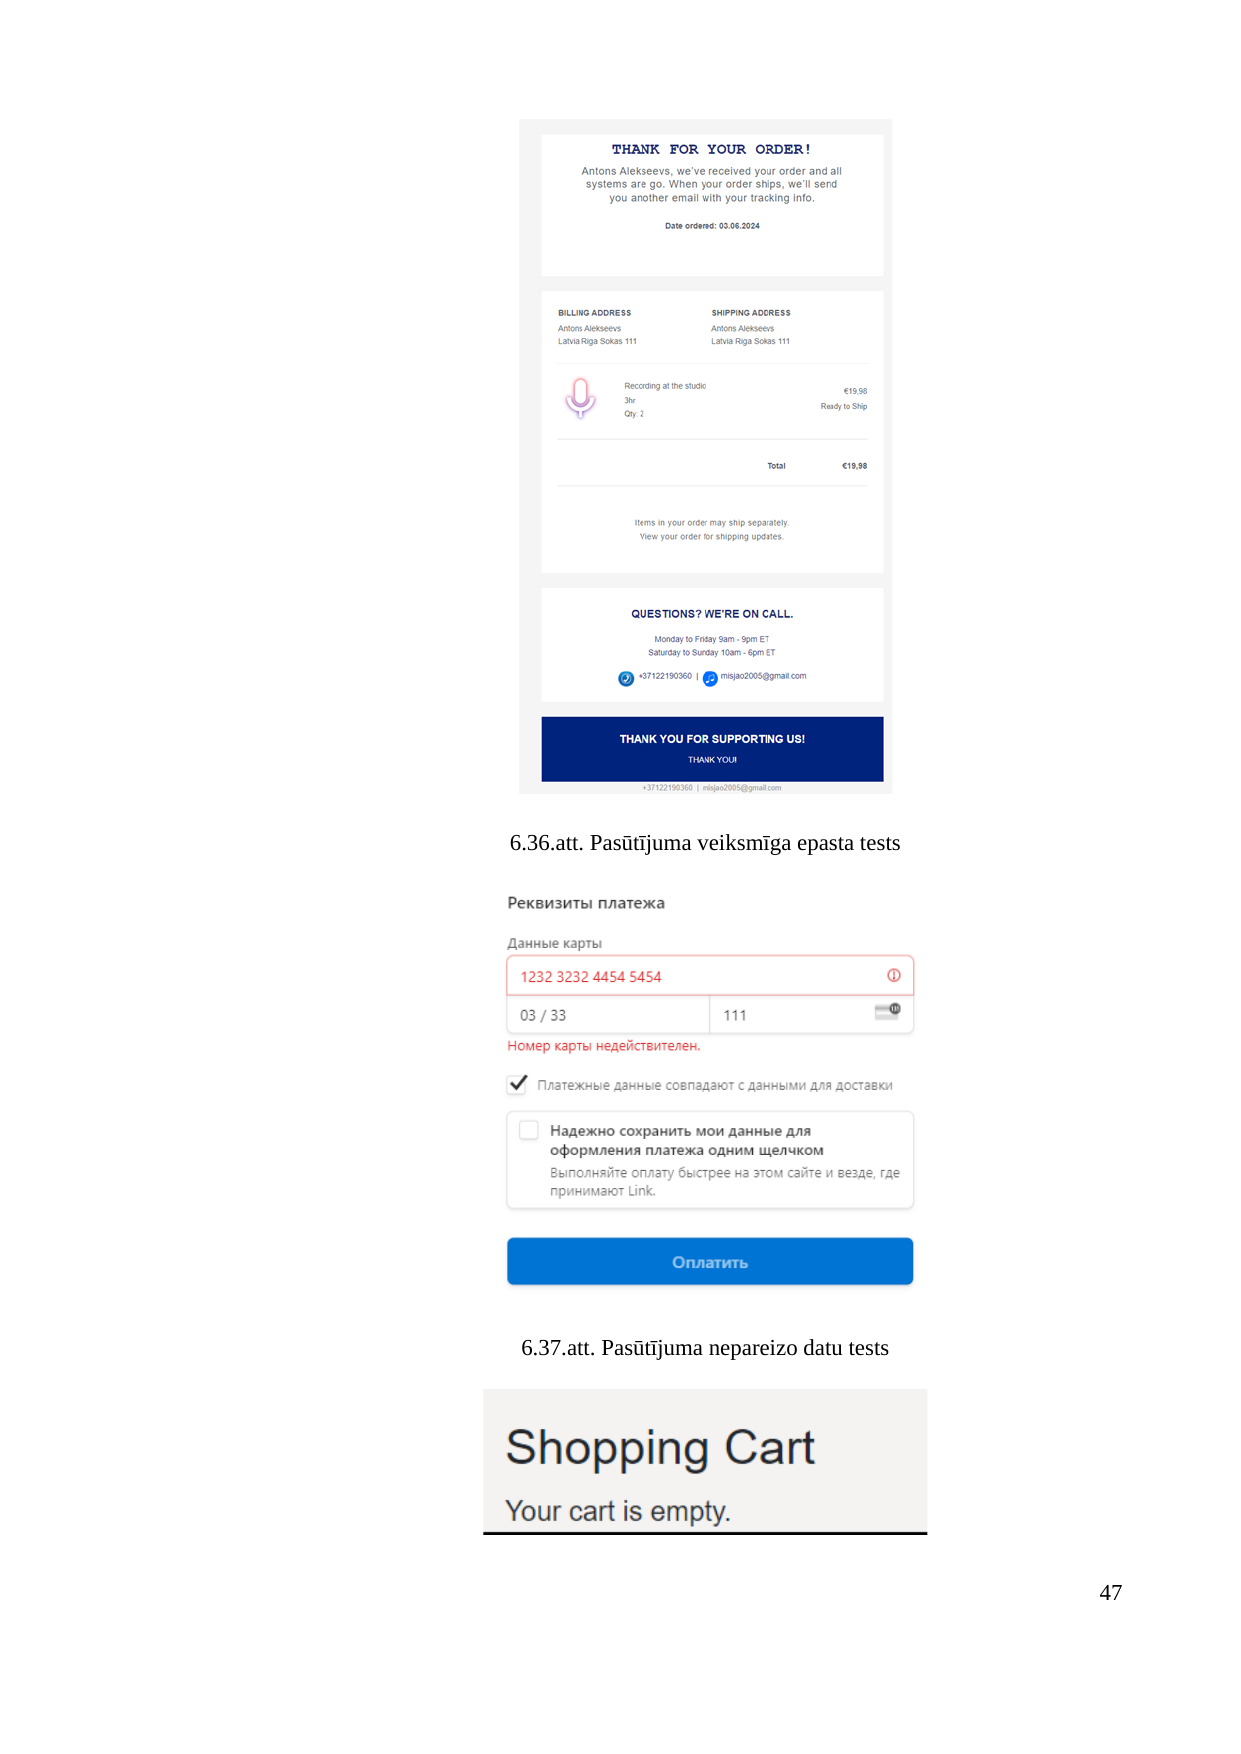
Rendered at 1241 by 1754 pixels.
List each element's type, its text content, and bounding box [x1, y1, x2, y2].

text 6.36.att. Pasūtījuma veiksmīga epasta tests [288, 829, 1122, 855]
picture [518, 118, 893, 794]
picture [454, 885, 956, 1298]
picture [483, 1389, 928, 1535]
text 6.37.att. Pasūtījuma nepareizo datu tests [288, 1333, 1122, 1360]
